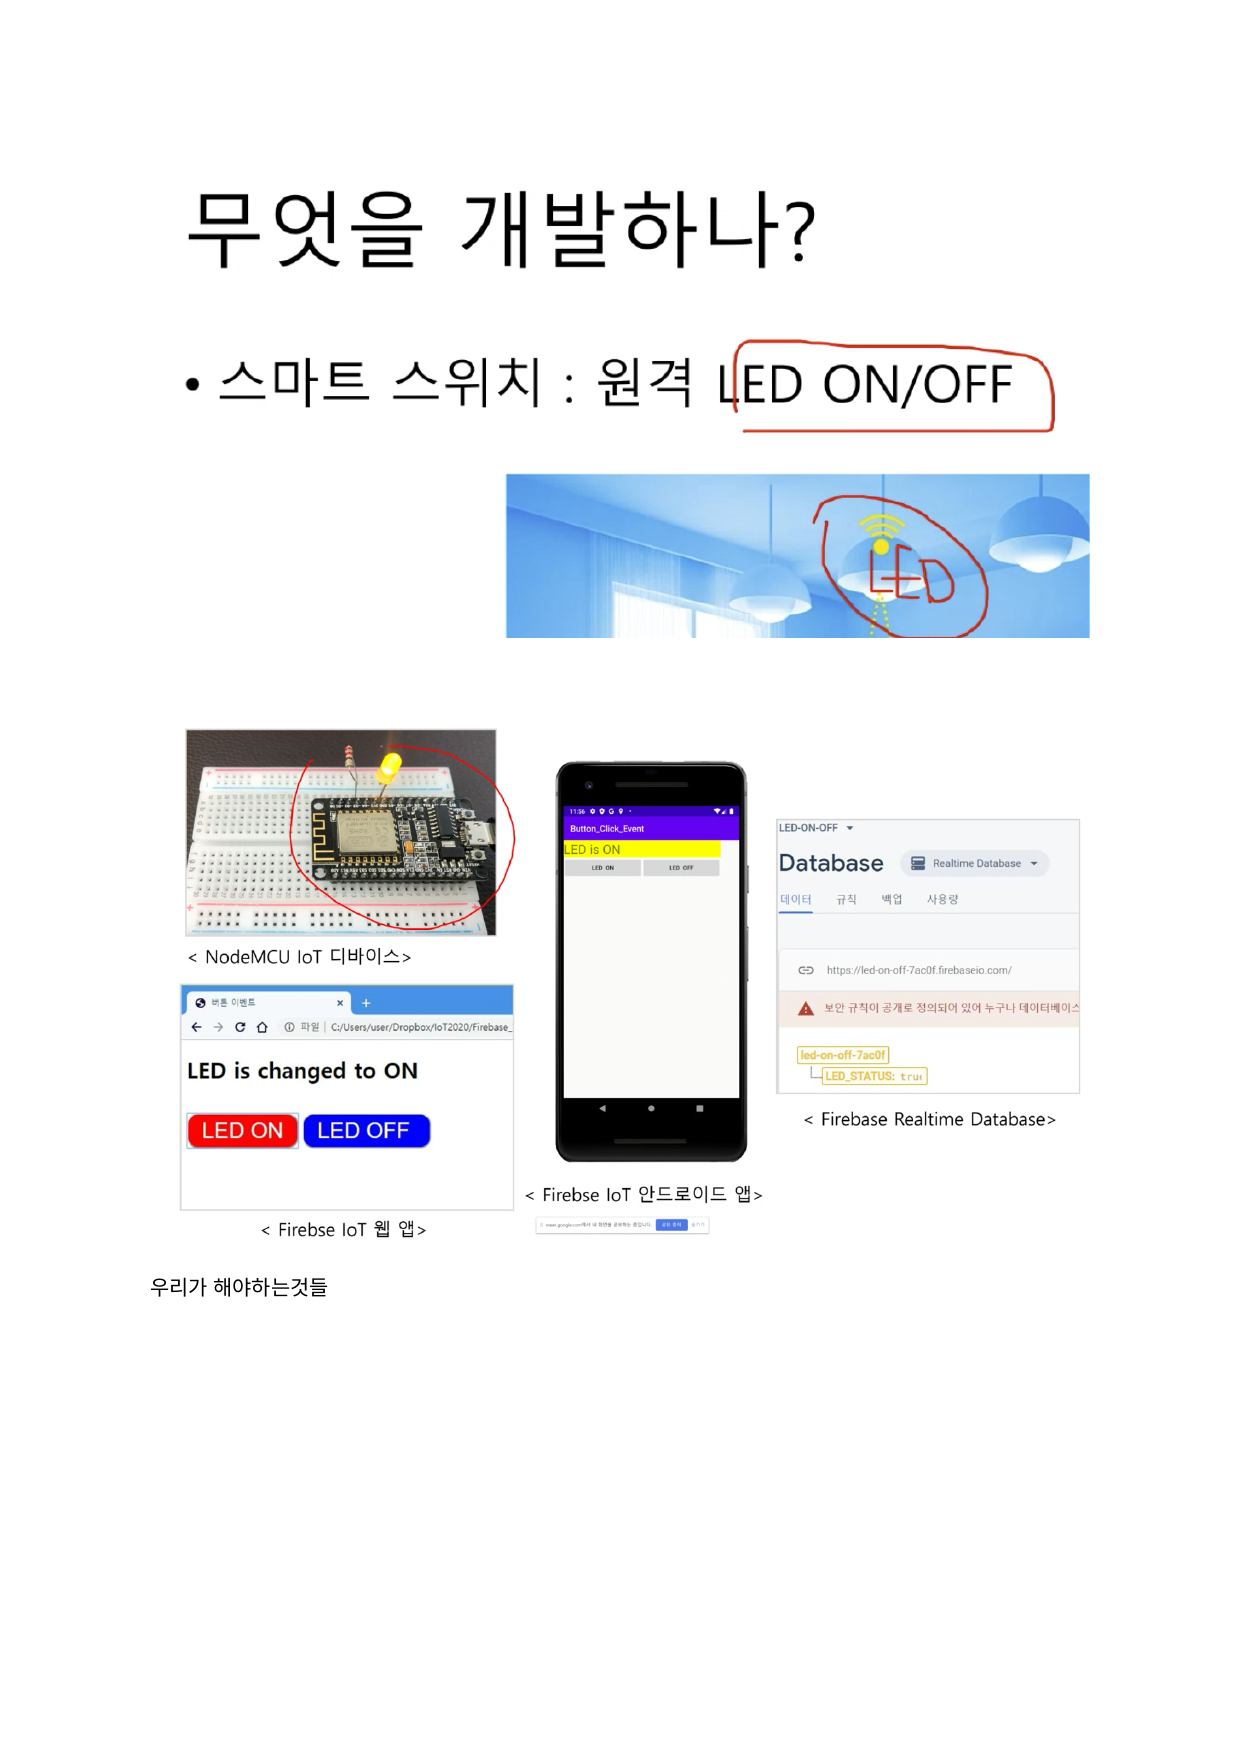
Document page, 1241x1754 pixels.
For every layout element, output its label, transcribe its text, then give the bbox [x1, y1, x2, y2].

text 우리가 해야하는것들 [150, 1271, 1090, 1301]
picture [150, 150, 1090, 638]
picture [150, 713, 1090, 1246]
